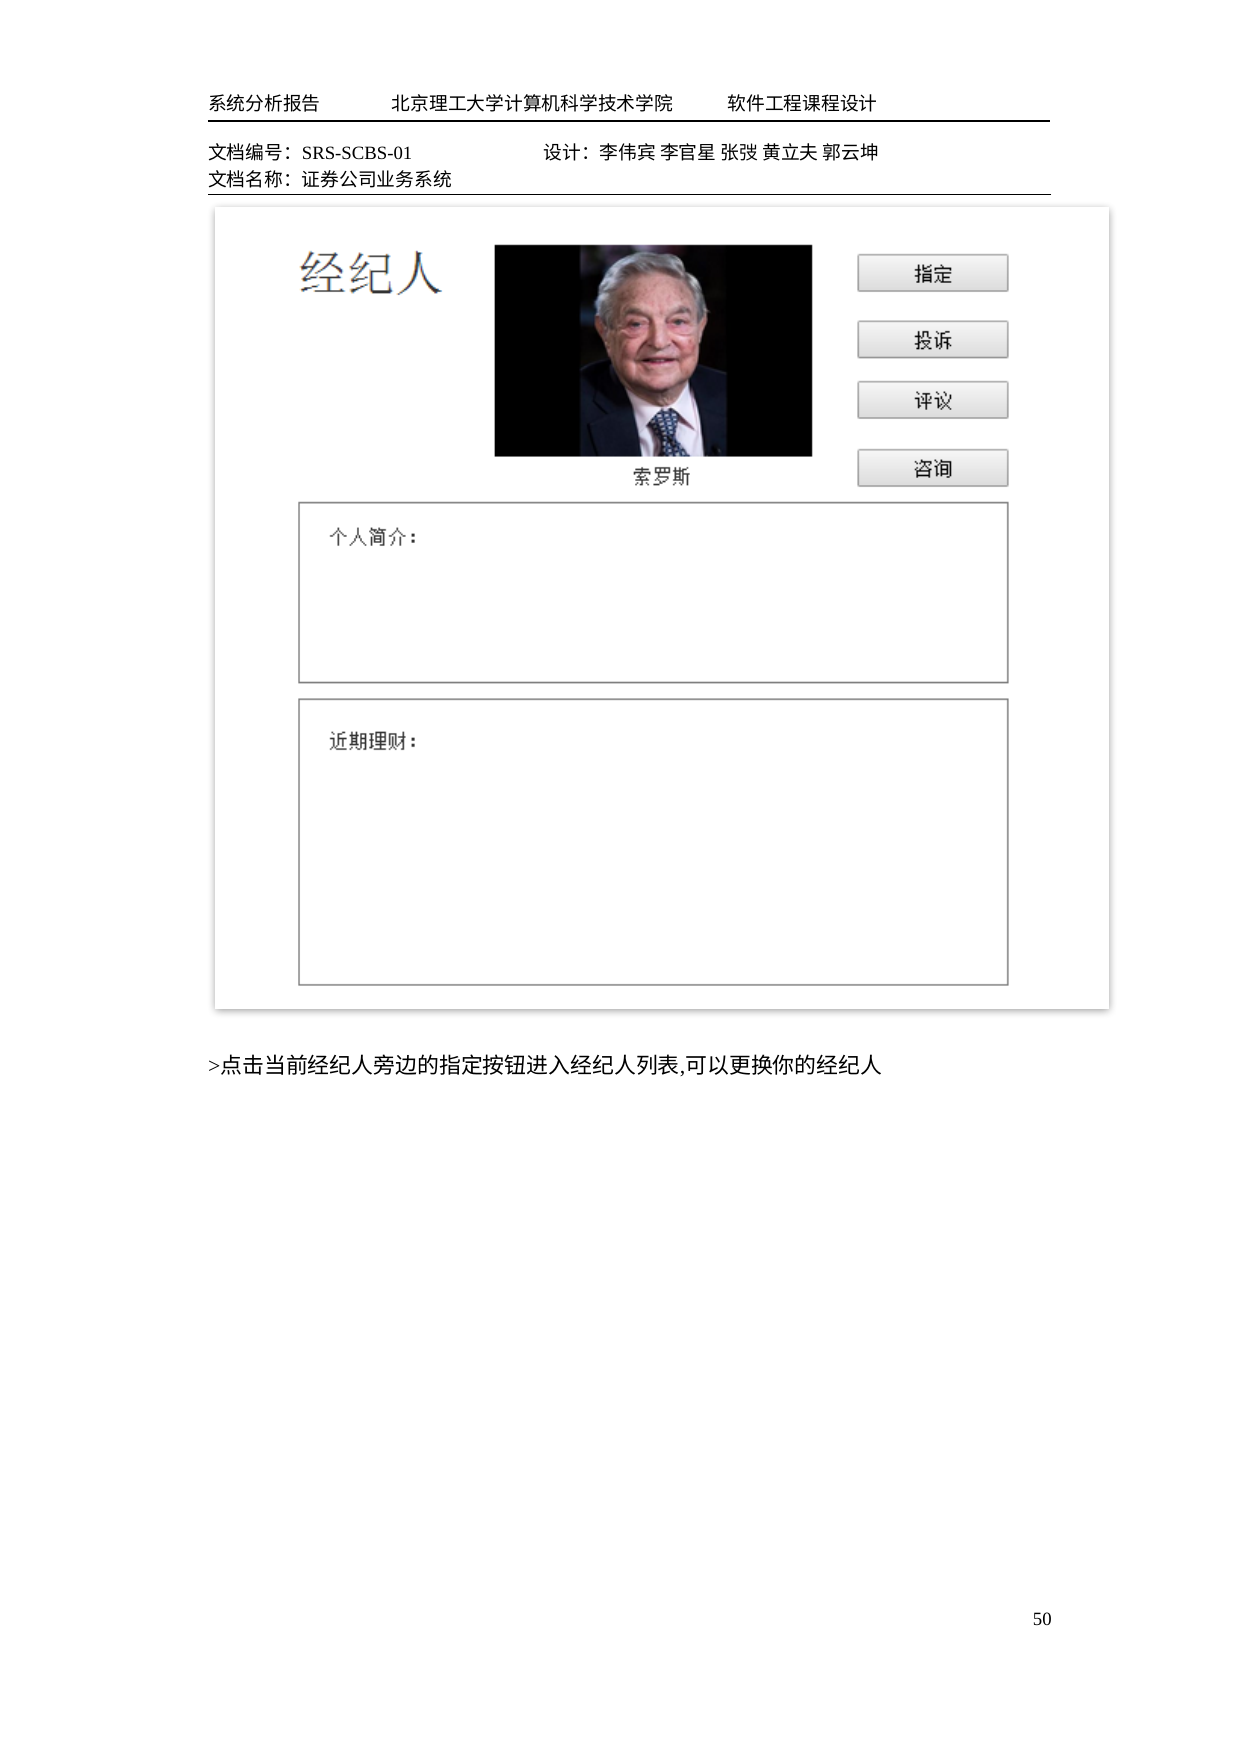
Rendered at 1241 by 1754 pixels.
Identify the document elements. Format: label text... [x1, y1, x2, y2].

text >点击当前经纪人旁边的指定按钮进入经纪人列表,可以更换你的经纪人 [208, 1048, 1051, 1080]
picture [230, 221, 1095, 995]
